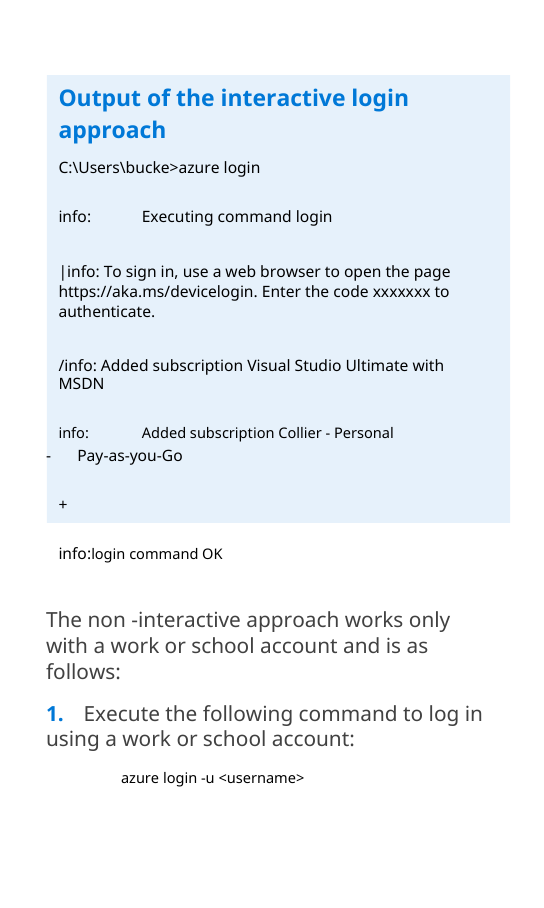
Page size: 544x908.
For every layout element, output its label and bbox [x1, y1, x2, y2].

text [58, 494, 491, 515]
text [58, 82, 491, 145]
picture [46, 75, 511, 523]
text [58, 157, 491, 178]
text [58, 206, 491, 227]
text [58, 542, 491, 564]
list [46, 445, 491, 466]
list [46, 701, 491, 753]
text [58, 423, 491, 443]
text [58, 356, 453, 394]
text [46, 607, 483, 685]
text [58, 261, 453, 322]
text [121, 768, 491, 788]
